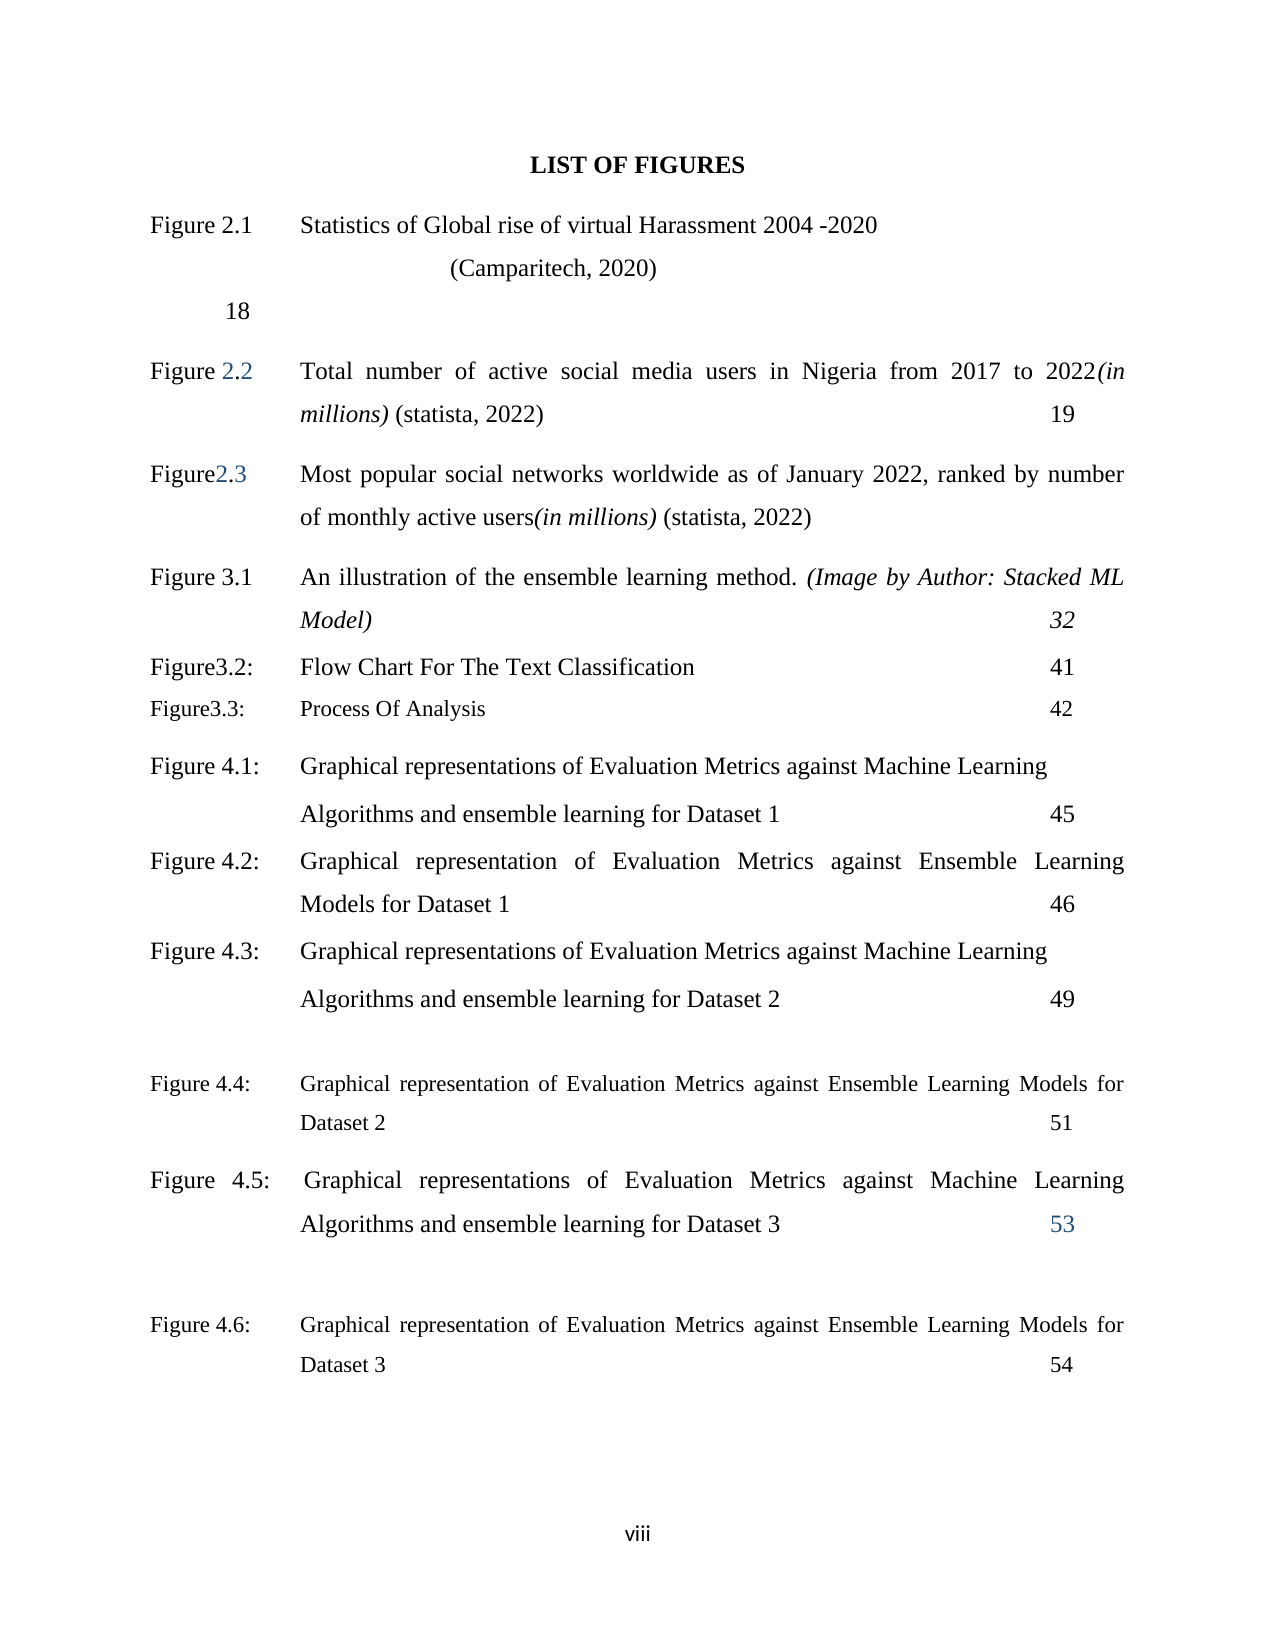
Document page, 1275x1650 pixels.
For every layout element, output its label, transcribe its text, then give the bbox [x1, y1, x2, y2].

text Figure3.3: Process Of Analysis 42 [150, 695, 1125, 722]
text Figure 4.4: Graphical representation of Evaluation Metrics against Ensemble Learning Models for Dataset 2 51 [150, 1070, 1125, 1136]
subtitle Algorithms and ensemble learning for Dataset 1 45 [225, 799, 1125, 827]
subtitle Figure 4.2: Graphical representation of Evaluation Metrics against Ensemble Learning Models for Dataset 1 46 [150, 846, 1125, 918]
subtitle Figure3.2: Flow Chart For The Text Classification 41 [150, 652, 1125, 681]
text Figure 4.5: Graphical representations of Evaluation Metrics against Machine Learning Algorithms and ensemble learning for Dataset 3 53 [150, 1166, 1125, 1281]
text Figure2.3 Most popular social networks worldwide as of January 2022, ranked by number of monthly active users(in millions) [150, 459, 1125, 531]
subtitle Figure 3.1 An illustration of the ensemble learning method. (Image by Author: Stacked ML Model) 32 [150, 590, 1125, 633]
text Figure 4.6: Graphical representation of Evaluation Metrics against Ensemble Learning Models for Dataset 3 54 [150, 1312, 1125, 1417]
list Figure 2.1 Statistics of Global rise of virtual Harassment 2004 -2020 18 [150, 210, 1125, 325]
subtitle Figure 4.3: Graphical representations of Evaluation Metrics against Machine Learning [150, 936, 1125, 965]
text Figure 2.2 Total number of active social media users in Nigeria from 2017 to 2022(in millions) 19 [150, 356, 1125, 428]
subtitle Algorithms and ensemble learning for Dataset 2 49 [225, 984, 1125, 1056]
text LIST OF FIGURES [150, 150, 1125, 179]
subtitle Figure 4.1: Graphical representations of Evaluation Metrics against Machine Learning [150, 751, 1125, 780]
